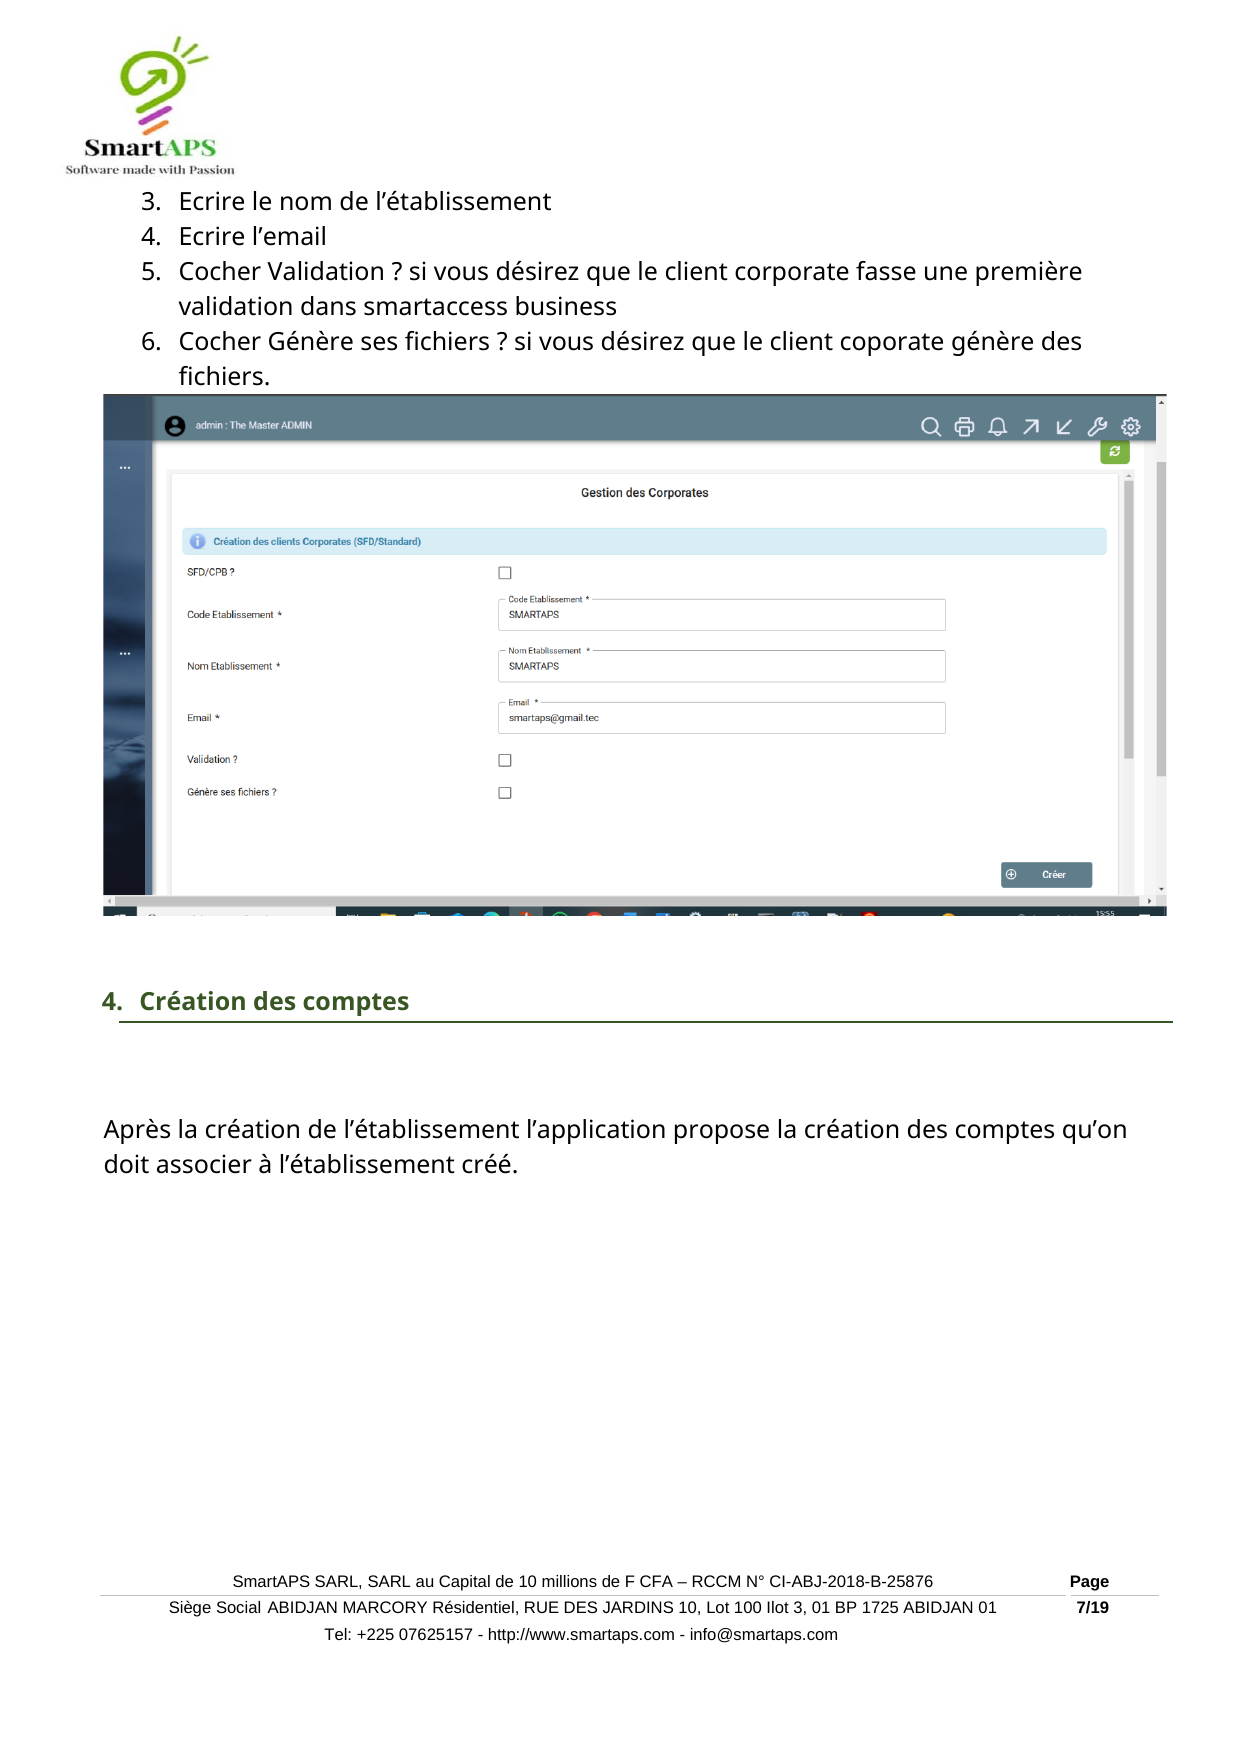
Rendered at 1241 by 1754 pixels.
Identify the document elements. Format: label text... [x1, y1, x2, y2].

subtitle Création des comptes [102, 984, 1158, 1018]
text Après la création de l’établissement l’application propose la création des comptes qu’on doit associer à l’établissement créé. [103, 1112, 1167, 1181]
list Ecrire le nom de l’établissement [141, 184, 1167, 218]
picture [103, 394, 1167, 916]
picture [42, 11, 258, 183]
list Cocher Validation ? si vous désirez que le client corporate fasse une première validation dans smartaccess business [141, 254, 1167, 323]
list Cocher Génère ses fichiers ? si vous désirez que le client coporate génère des fichiers. [141, 324, 1167, 393]
list Ecrire l’email [141, 219, 1167, 253]
